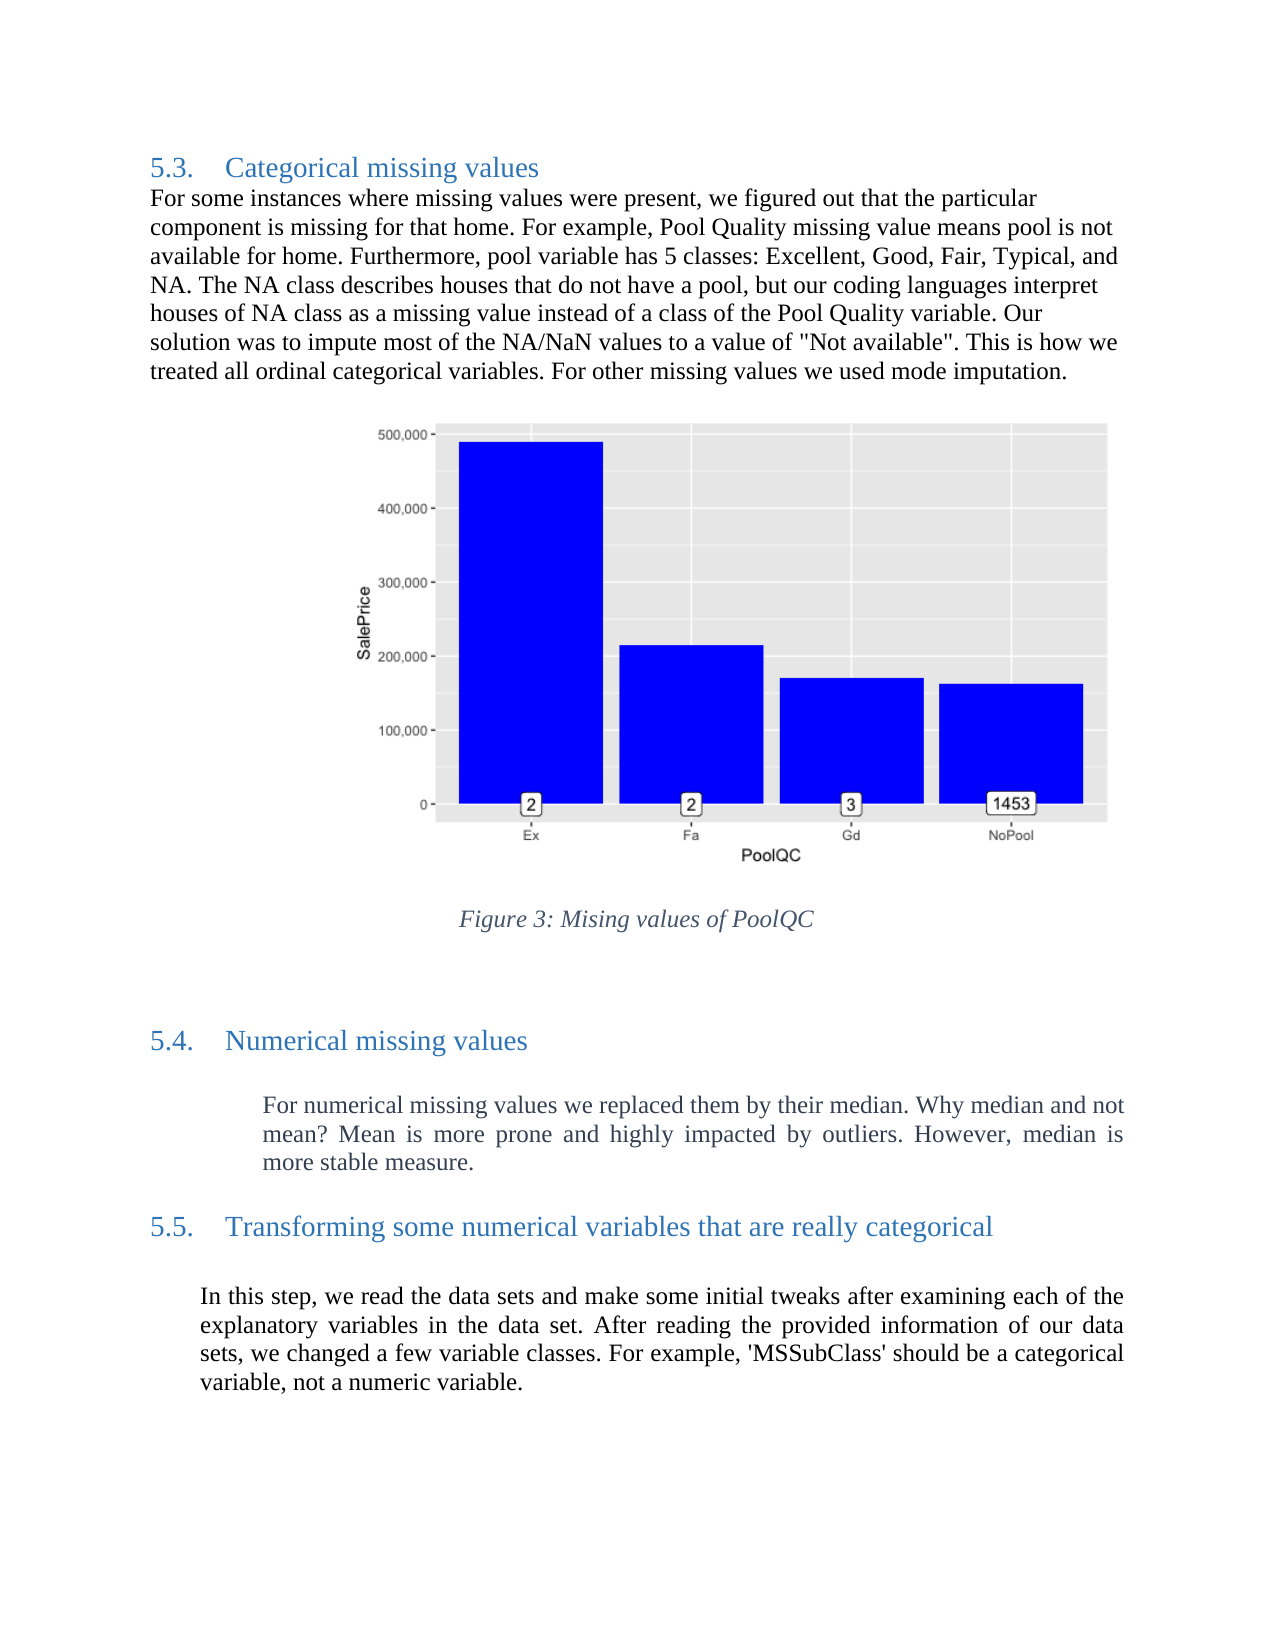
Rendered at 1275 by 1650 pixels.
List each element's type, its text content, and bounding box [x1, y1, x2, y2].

subtitle Numerical missing values [150, 1023, 1125, 1056]
text Figure 3: Mising values of PoolQC [150, 904, 1125, 933]
list In this step, we read the data sets and make some initial tweaks after examining each of the explanatory variables in the data set. After reading the provided information of our data sets, we changed a few variable classes. For example, 'MSSubClass' should be a categorical variable, not a numeric variable. [200, 1281, 1125, 1396]
text For some instances where missing values were present, we figured out that the particular component is missing for that home. For example, Pool Quality missing value means pool is not available for home. Furthermore, pool variable has 5 classes: Excellent, Good, Fair, Typical, and NA. The NA class describes houses that do not have a pool, but our coding languages interpret houses of NA class as a missing value instead of a class of the Pool Quality variable. Our solution was to impute most of the NA/NaN values to a value of "Not available". This is how we treated all ordinal categorical variables. For other missing values we used mode imputation. [150, 183, 1125, 385]
picture [349, 416, 1116, 873]
subtitle Transforming some numerical variables that are really categorical [150, 1209, 1125, 1243]
subtitle Categorical missing values [150, 150, 1125, 183]
list For numerical missing values we replaced them by their median. Why median and not mean? Mean is more prone and highly impacted by outliers. However, median is more stable measure. [262, 1090, 1125, 1176]
